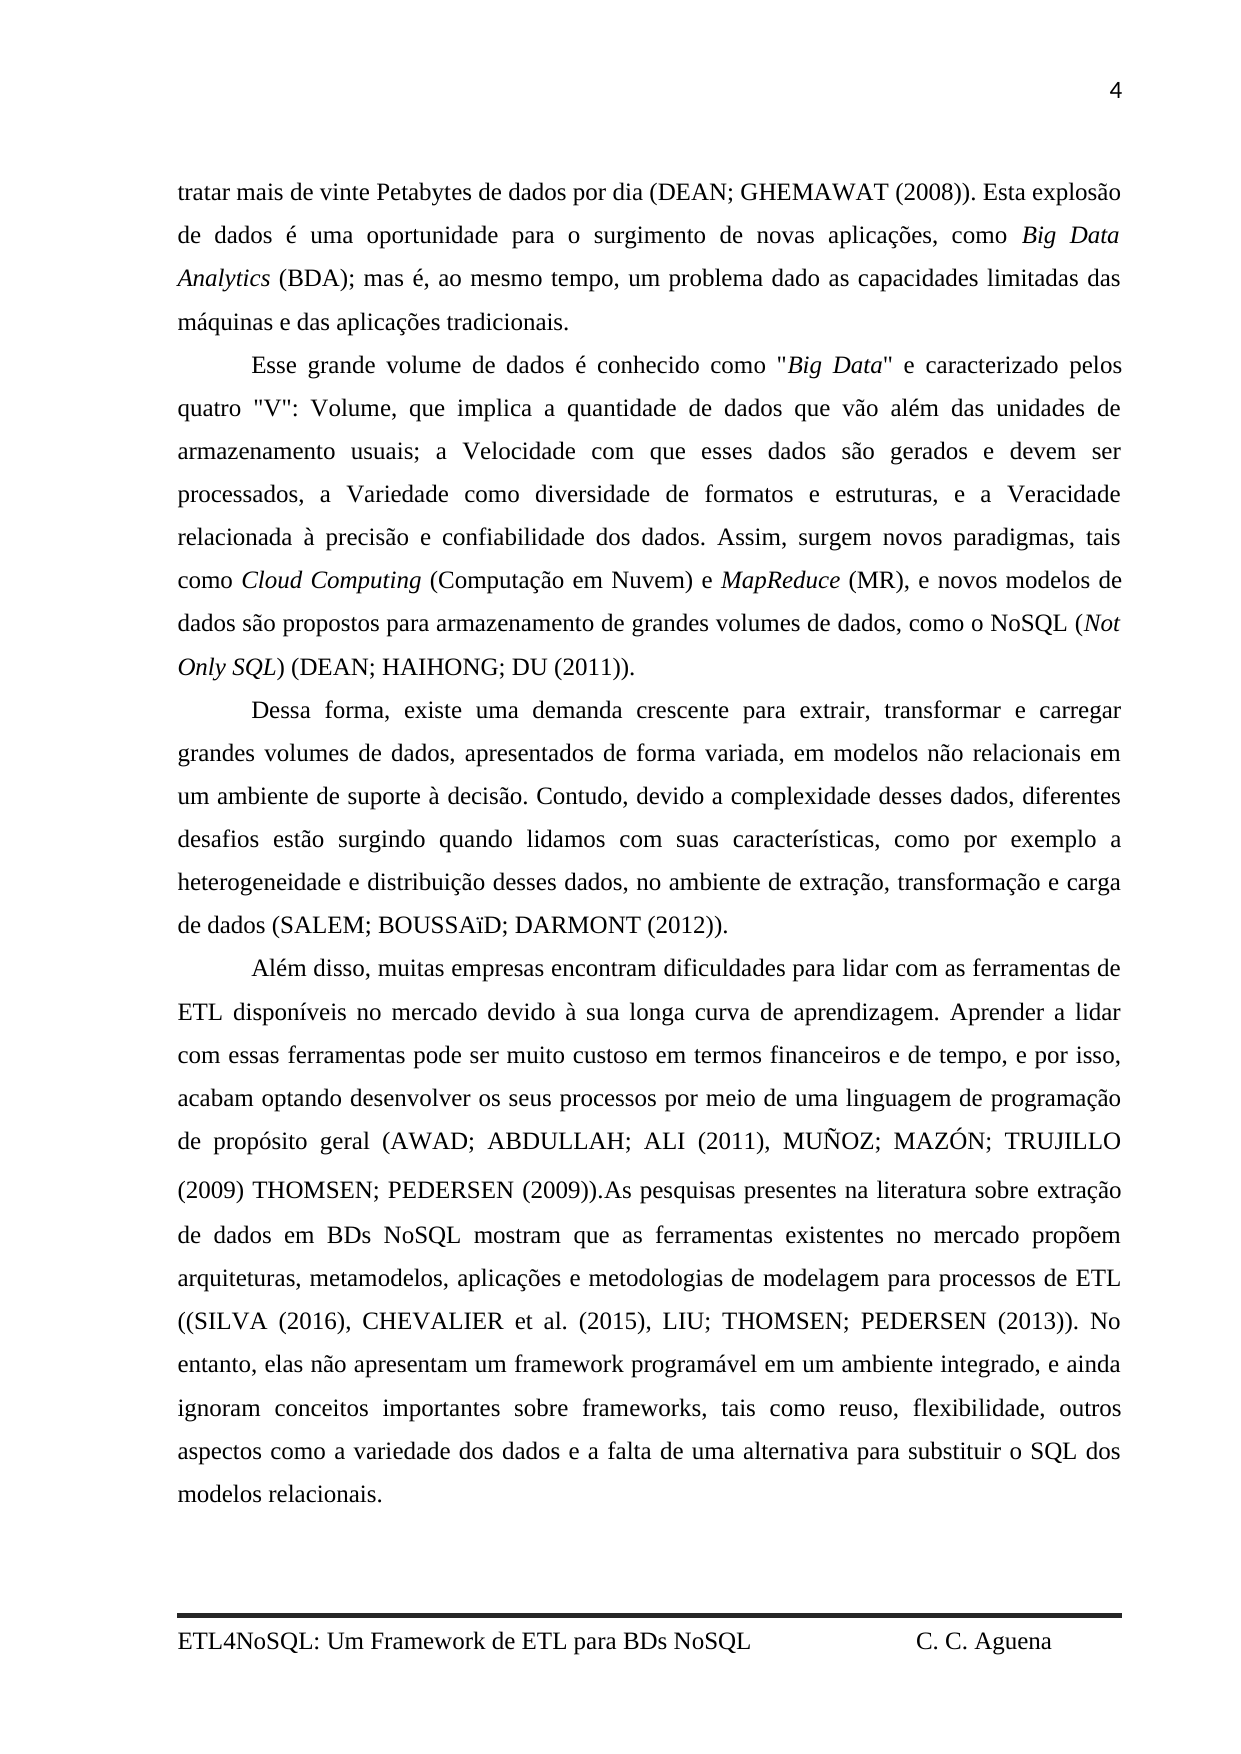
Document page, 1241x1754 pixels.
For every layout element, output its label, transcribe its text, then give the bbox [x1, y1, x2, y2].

text Além disso, muitas empresas encontram dificuldades para lidar com as ferramentas de ETL disponíveis no mercado devido à sua longa curva de aprendizagem. Aprender a lidar com essas ferramentas pode ser muito custoso em termos financeiros e de tempo, e por isso, acabam optando desenvolver os seus processos por meio de uma linguagem de programação de propósito geral (AWAD; ABDULLAH; ALI (2011), MUÑOZ; MAZÓN; TRUJILLO (2009) THOMSEN; PEDERSEN (2009)). As pesquisas presentes na literatura sobre extração de dados em BDs NoSQL mostram que as ferramentas existentes no mercado propõem arquiteturas, metamodelos, aplicações e metodologias de modelagem para processos de ETL ((SILVA (2016), CHEVALIER et al. (2015), LIU; THOMSEN; PEDERSEN (2013)). No entanto, elas não apresentam um framework programável em um ambiente integrado, e ainda ignoram conceitos importantes sobre frameworks, tais como reuso, flexibilidade, outros aspectos como a variedade dos dados e a falta de uma alternativa para substituir o SQL dos modelos relacionais. [177, 953, 1122, 1508]
text Esse grande volume de dados é conhecido como "Big Data" e caracterizado pelos quatro "V": Volume, que implica a quantidade de dados que vão além das unidades de armazenamento usuais; a Velocidade com que esses dados são gerados e devem ser processados, a Variedade como diversidade de formatos e estruturas, e a Veracidade relacionada à precisão e confiabilidade dos dados. Assim, surgem novos paradigmas, tais como Cloud Computing (Computação em Nuvem) e MapReduce (MR), e novos modelos de dados são propostos para armazenamento de grandes volumes de dados, como o NoSQL (Not Only SQL) (DEAN; HAIHONG; DU (2011)). [177, 350, 1122, 680]
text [177, 177, 1122, 335]
text Dessa forma, existe uma demanda crescente para extrair, transformar e carregar grandes volumes de dados, apresentados de forma variada, em modelos não relacionais em um ambiente de suporte à decisão. Contudo, devido a complexidade desses dados, diferentes desafios estão surgindo quando lidamos com suas características, como por exemplo a heterogeneidade e distribuição desses dados, no ambiente de extração, transformação e carga de dados (SALEM; BOUSSAïD; DARMONT (2012)). [177, 695, 1122, 939]
